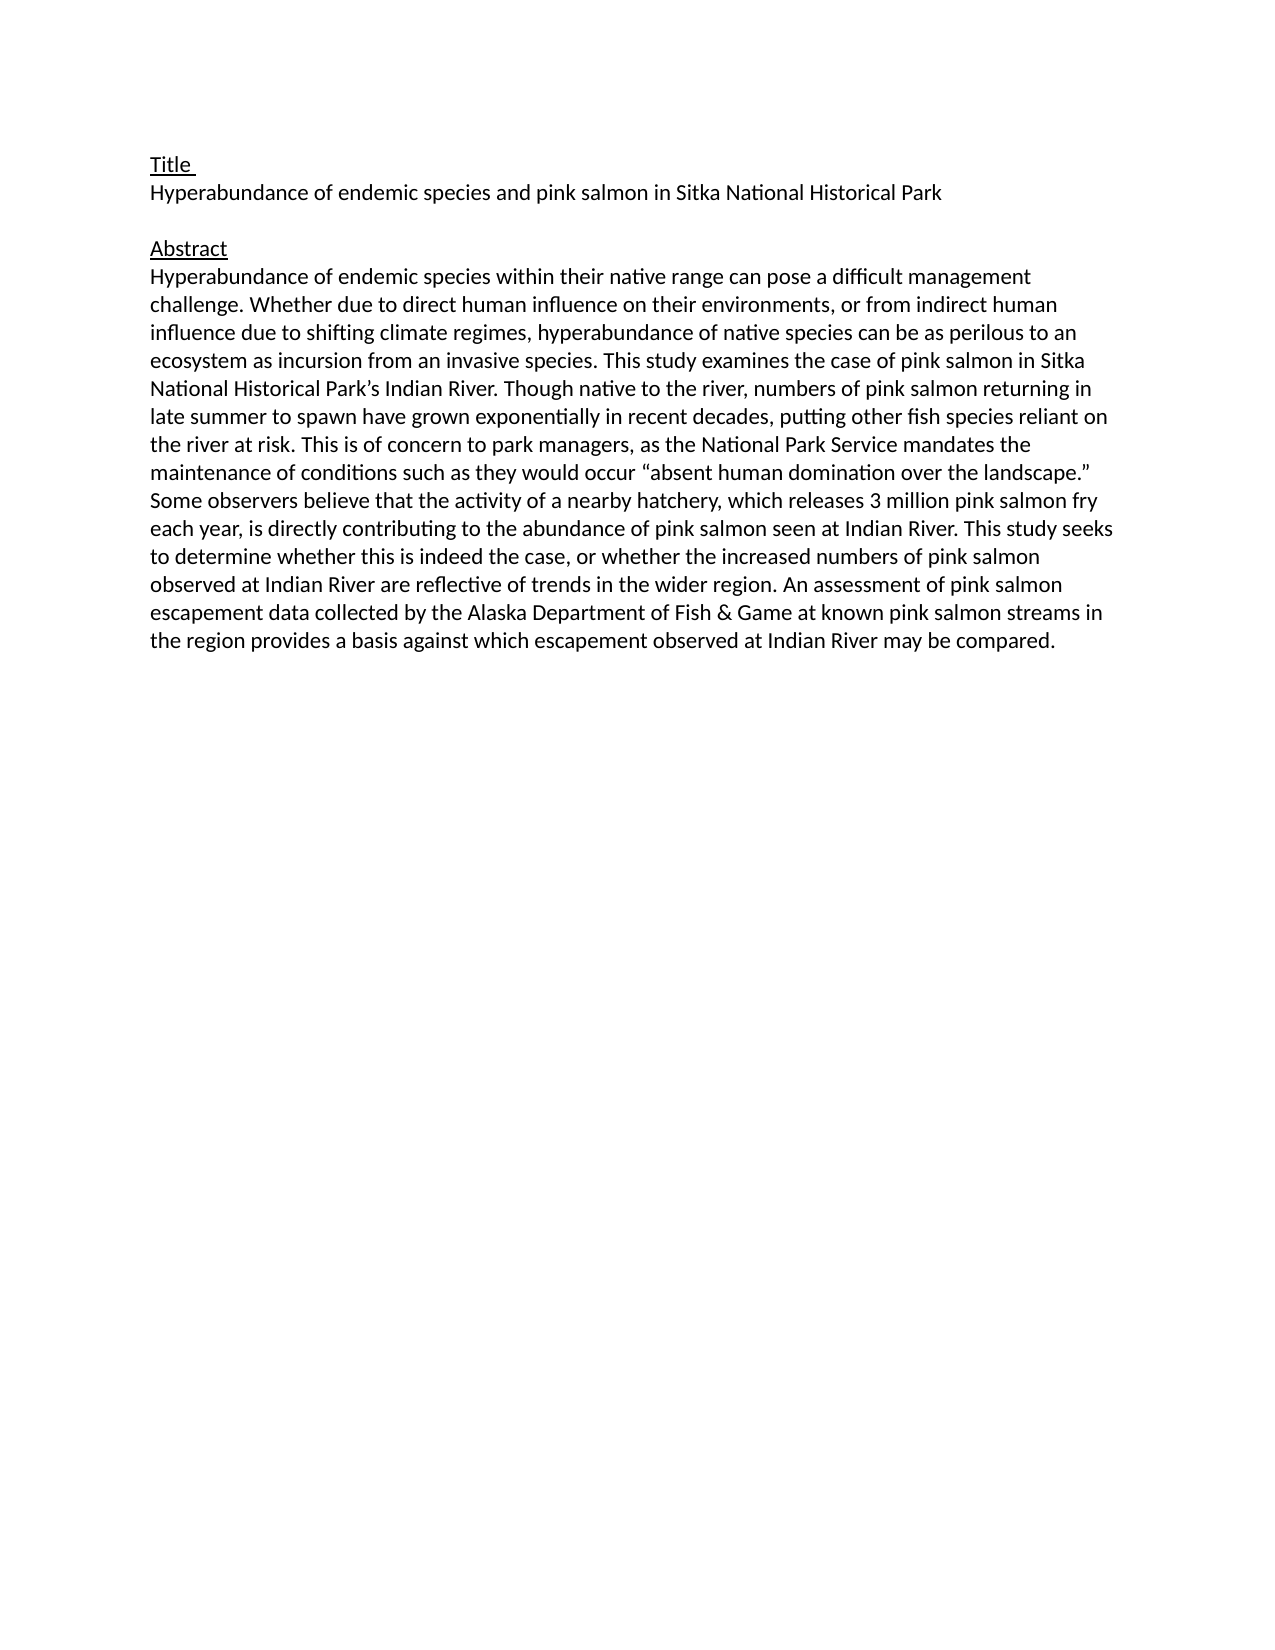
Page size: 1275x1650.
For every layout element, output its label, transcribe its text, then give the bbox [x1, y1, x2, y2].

text Title [150, 150, 1125, 178]
text Abstract [150, 234, 1125, 262]
text Hyperabundance of endemic species and pink salmon in Sitka National Historical Park [150, 178, 1125, 206]
text Hyperabundance of endemic species within their native range can pose a difficult management challenge. Whether due to direct human influence on their environments, or from indirect human influence due to shifting climate regimes, hyperabundance of native species can be as perilous to an ecosystem as incursion from an invasive species. This study examines the case of pink salmon in Sitka National Historical Park’s Indian River. Though native to the river, numbers of pink salmon returning in late summer to spawn have grown exponentially in recent decades, putting other fish species reliant on the river at risk. This is of concern to park managers, as the National Park Service mandates the maintenance of conditions such as they would occur “absent human domination over the landscape.” Some observers believe that the activity of a nearby hatchery, which releases 3 million pink salmon fry each year, is directly contributing to the abundance of pink salmon seen at Indian River. This study seeks to determine whether this is indeed the case, or whether the increased numbers of pink salmon observed at Indian River are reflective of trends in the wider region. An assessment of pink salmon escapement data collected by the Alaska Department of Fish & Game at known pink salmon streams in the region provides a basis against which escapement observed at Indian River may be compared. [150, 262, 1125, 654]
